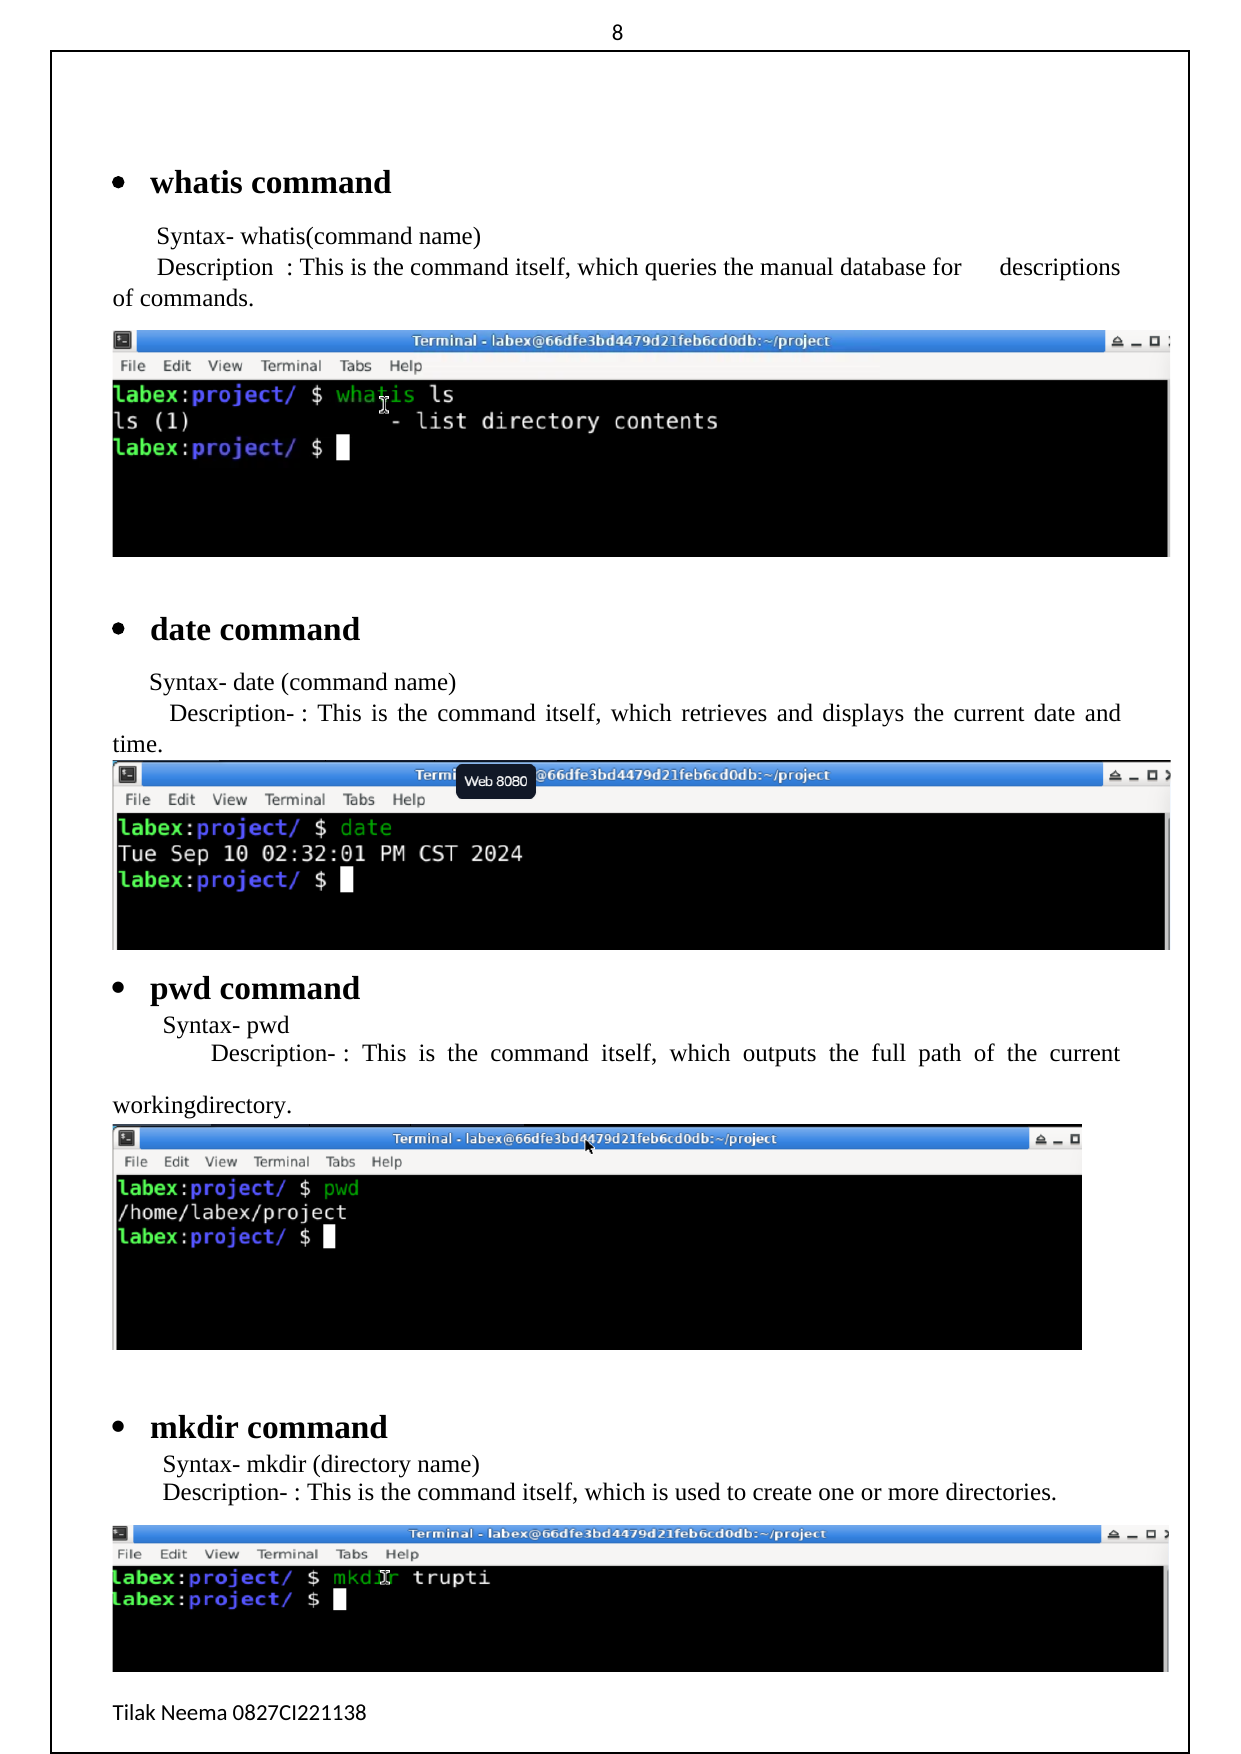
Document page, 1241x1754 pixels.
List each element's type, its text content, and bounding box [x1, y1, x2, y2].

picture [112, 760, 1171, 950]
list whatis command [112, 163, 1122, 201]
text Syntax- date (command name) [112, 667, 1122, 696]
list Syntax- pwd [112, 1010, 1122, 1038]
list date command [112, 609, 1122, 647]
text Description- : This is the command itself, which retrieves and displays the current date and time. [112, 698, 1122, 758]
picture [112, 330, 1171, 557]
text Description- : This is the command itself, which is used to create one or more directories. [112, 1477, 1122, 1506]
list mkdir command [112, 1407, 1122, 1446]
list Syntax- mkdir (directory name) [112, 1449, 1122, 1477]
picture [112, 1525, 1169, 1672]
text Description : This is the command itself, which queries the manual database for descriptions of commands. [112, 252, 1122, 312]
text Syntax- whatis(command name) [112, 221, 1122, 249]
list pwd command [112, 968, 1122, 1007]
picture [112, 1124, 1082, 1350]
